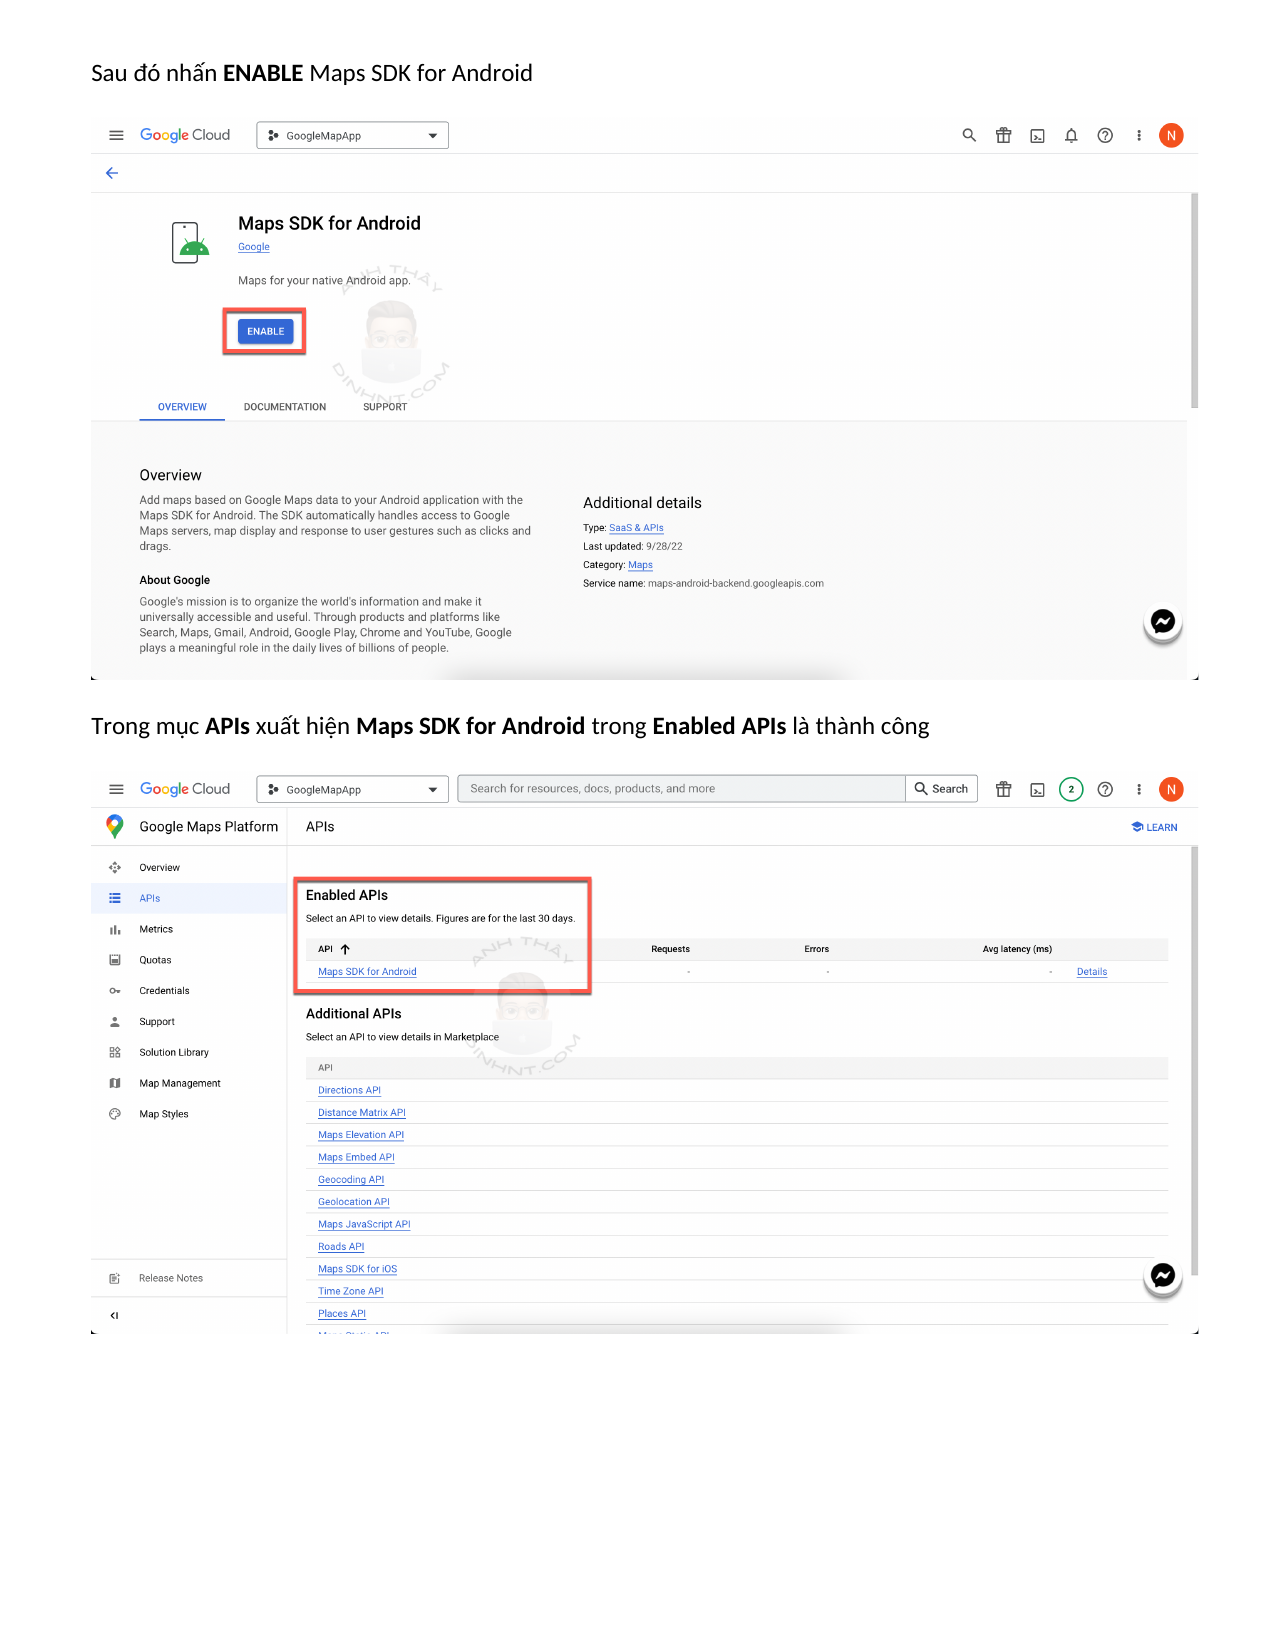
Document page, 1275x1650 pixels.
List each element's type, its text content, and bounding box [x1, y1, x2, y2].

picture [91, 117, 1199, 680]
text Trong mục APIs xuất hiện Maps SDK for Android trong Enabled APIs là thành công [91, 710, 1198, 741]
text Sau đó nhấn ENABLE Maps SDK for Android [91, 57, 1198, 87]
picture [91, 771, 1199, 1334]
